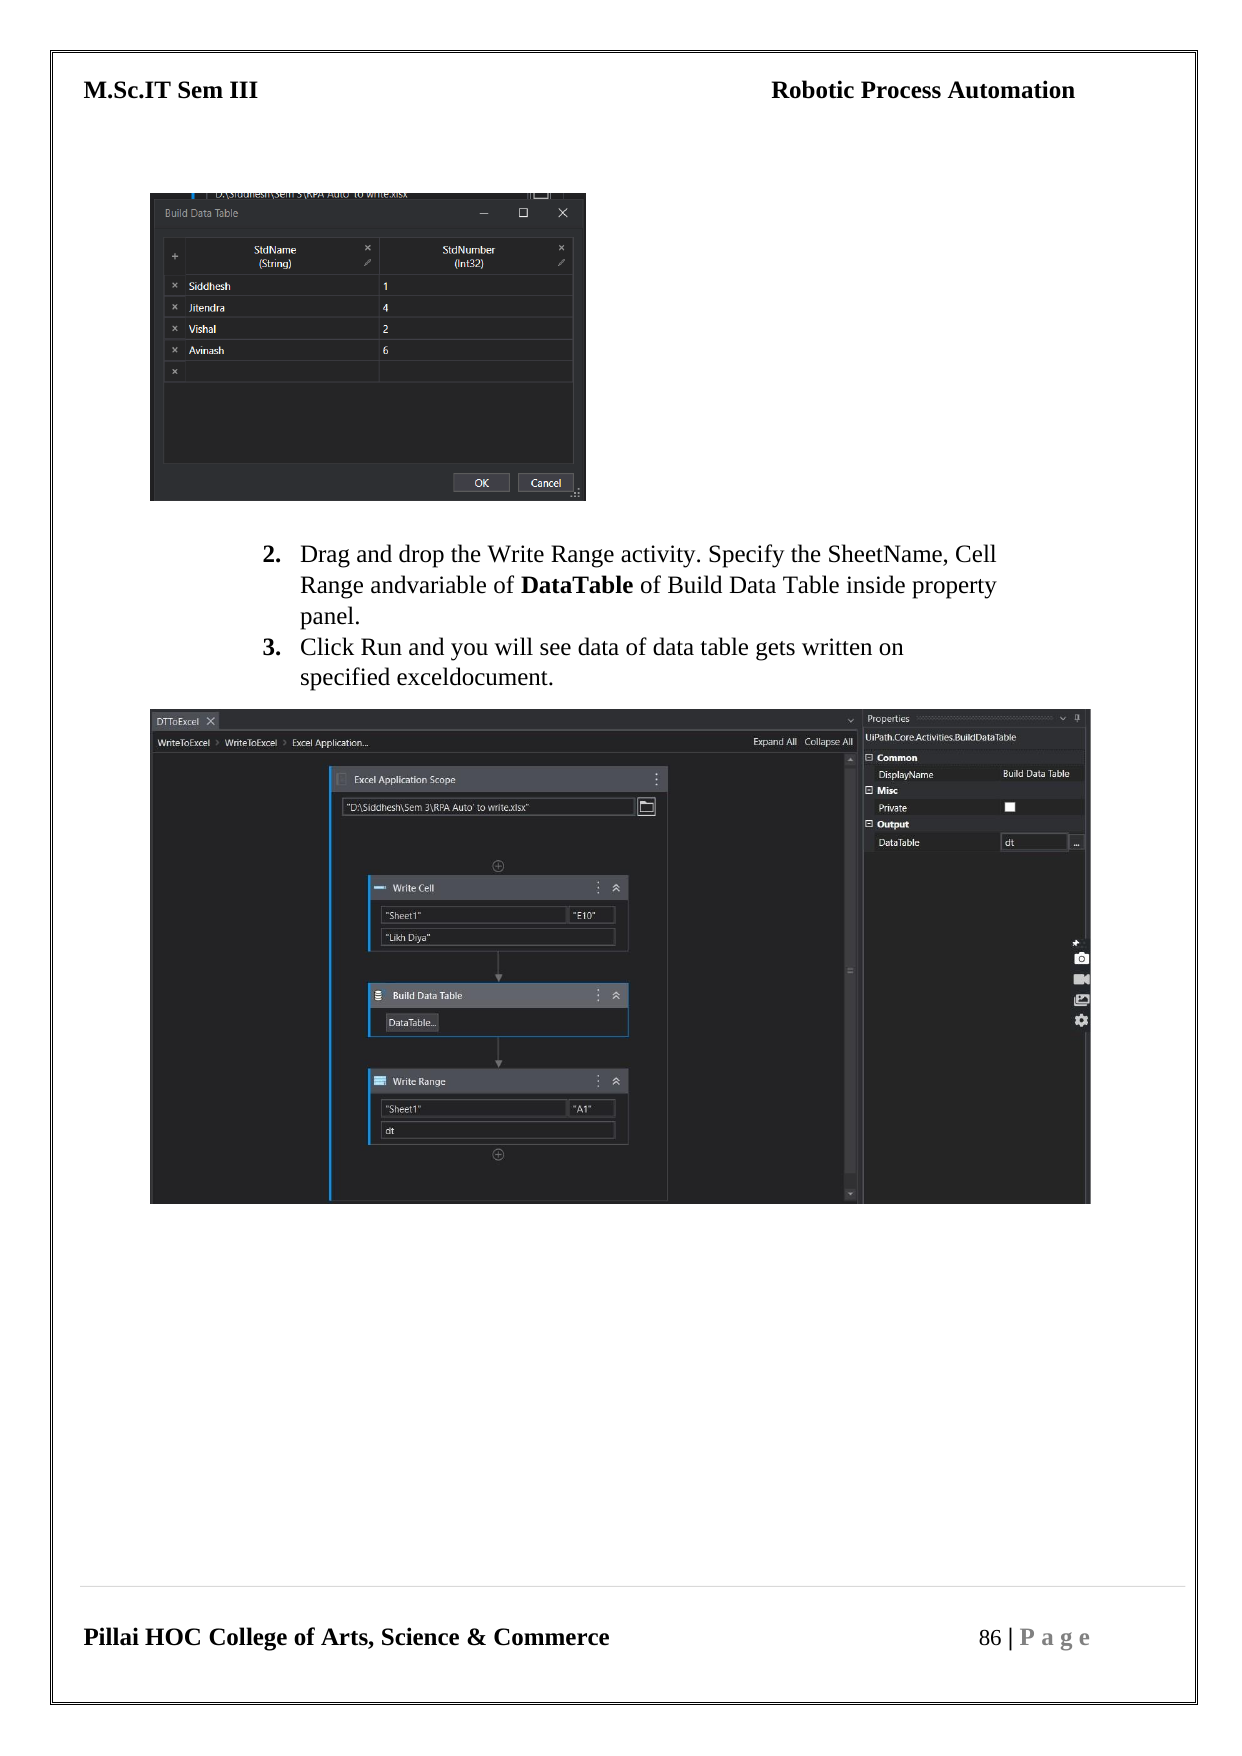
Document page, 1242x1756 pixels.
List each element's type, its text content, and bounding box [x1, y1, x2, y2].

list Click Run and you will see data of data table gets written on specified exceldocument. [262, 632, 905, 691]
list Drag and drop the Write Range activity. Specify the SheetName, Cell Range andvariable of DataTable of Build Data Table inside property panel. [262, 539, 997, 630]
picture [150, 193, 586, 501]
picture [150, 709, 1091, 1204]
